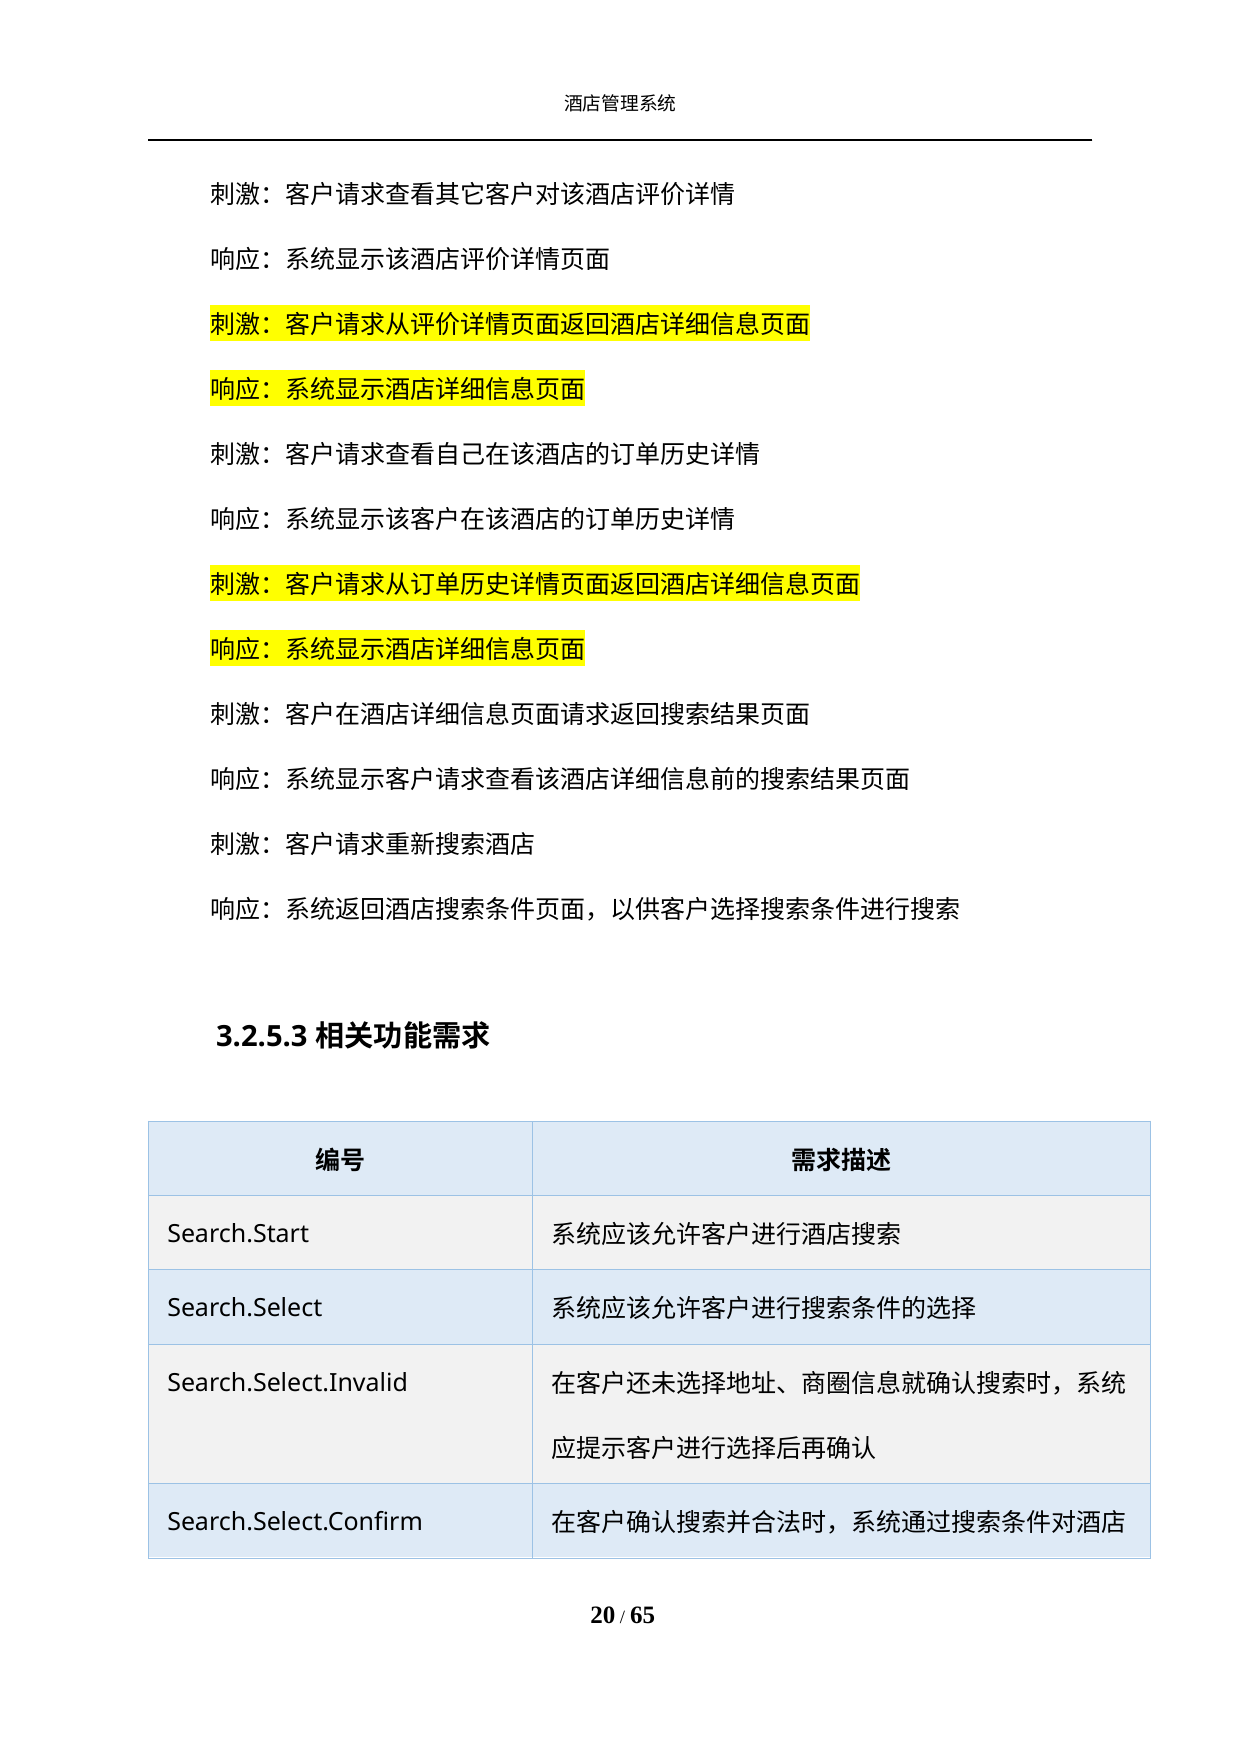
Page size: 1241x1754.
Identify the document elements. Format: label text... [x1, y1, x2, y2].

text 响应：系统显示该客户在该酒店的订单历史详情 [148, 485, 1092, 550]
table_cell Search.Select.Invalid [149, 1345, 532, 1483]
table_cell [533, 1484, 1150, 1557]
table_cell Search.Select [149, 1270, 532, 1344]
text 刺激：客户请求从评价详情页面返回酒店详细信息页面 [148, 290, 1092, 355]
text 刺激：客户请求查看其它客户对该酒店评价详情 [148, 160, 1092, 225]
table_cell 系统应该允许客户进行酒店搜索 [533, 1196, 1150, 1269]
text 响应：系统显示酒店详细信息页面 [148, 355, 1092, 420]
text 响应：系统显示客户请求查看该酒店详细信息前的搜索结果页面 [148, 745, 1092, 810]
table_cell 系统应该允许客户进行搜索条件的选择 [533, 1270, 1150, 1344]
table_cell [149, 1484, 532, 1557]
table_cell 在客户还未选择地址、商圈信息就确认搜索时，系统应提示客户进行选择后再确认 [533, 1345, 1150, 1483]
table_cell Search.Start [149, 1196, 532, 1269]
text 响应：系统显示该酒店评价详情页面 [148, 225, 1092, 290]
text 刺激：客户请求从订单历史详情页面返回酒店详细信息页面 [148, 550, 1092, 615]
text 刺激：客户请求重新搜索酒店 [148, 810, 1092, 875]
text 刺激：客户在酒店详细信息页面请求返回搜索结果页面 [148, 680, 1092, 745]
subtitle 3.2.5.3 相关功能需求 [148, 1002, 1092, 1067]
text 响应：系统显示酒店详细信息页面 [148, 615, 1092, 680]
table_header 需求描述 [533, 1122, 1150, 1195]
table_header 编号 [149, 1122, 532, 1195]
text 刺激：客户请求查看自己在该酒店的订单历史详情 [148, 420, 1092, 485]
text 响应：系统返回酒店搜索条件页面，以供客户选择搜索条件进行搜索 [148, 875, 1092, 940]
